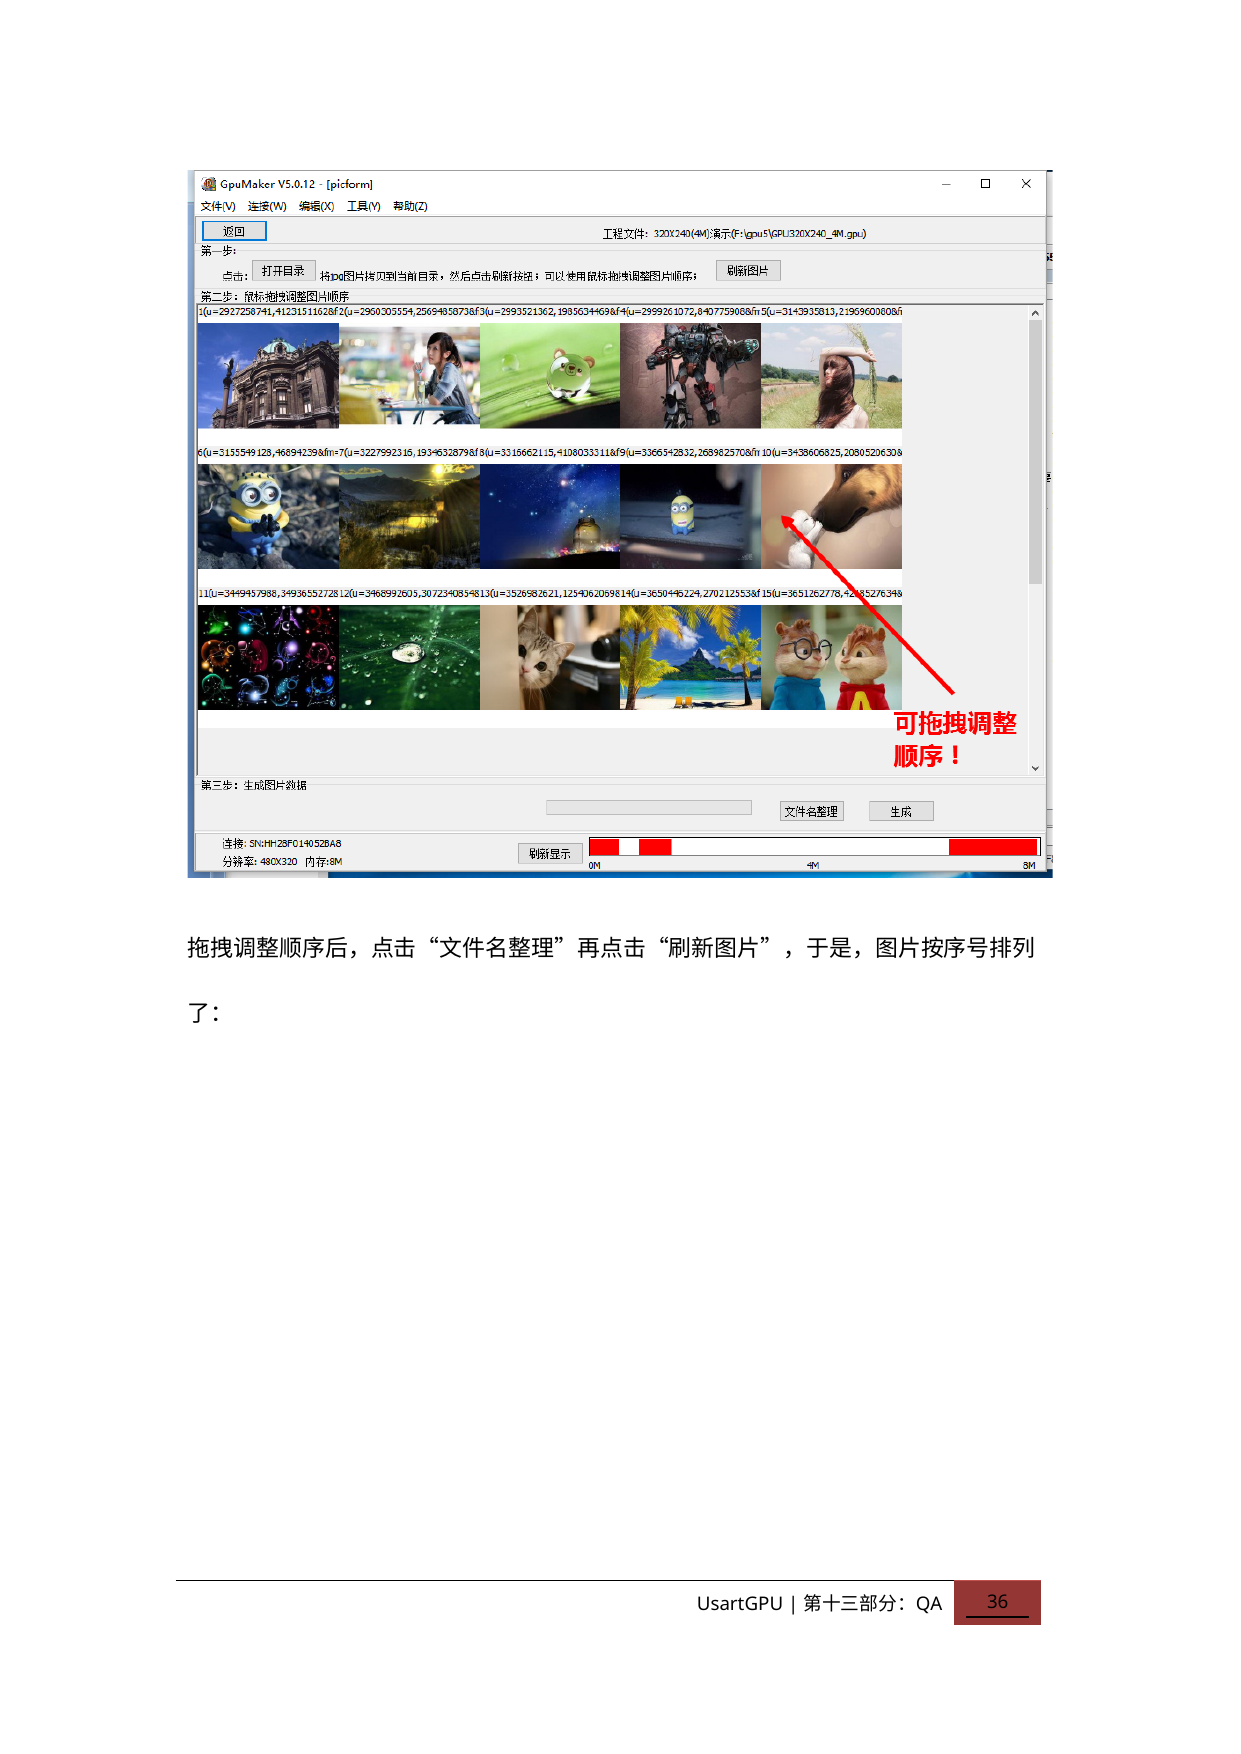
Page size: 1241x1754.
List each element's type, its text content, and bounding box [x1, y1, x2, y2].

picture [187, 170, 1053, 878]
text 拖拽调整顺序后，点击“文件名整理”再点击“刷新图片”，于是，图片按序号排列了： [187, 914, 1053, 1044]
